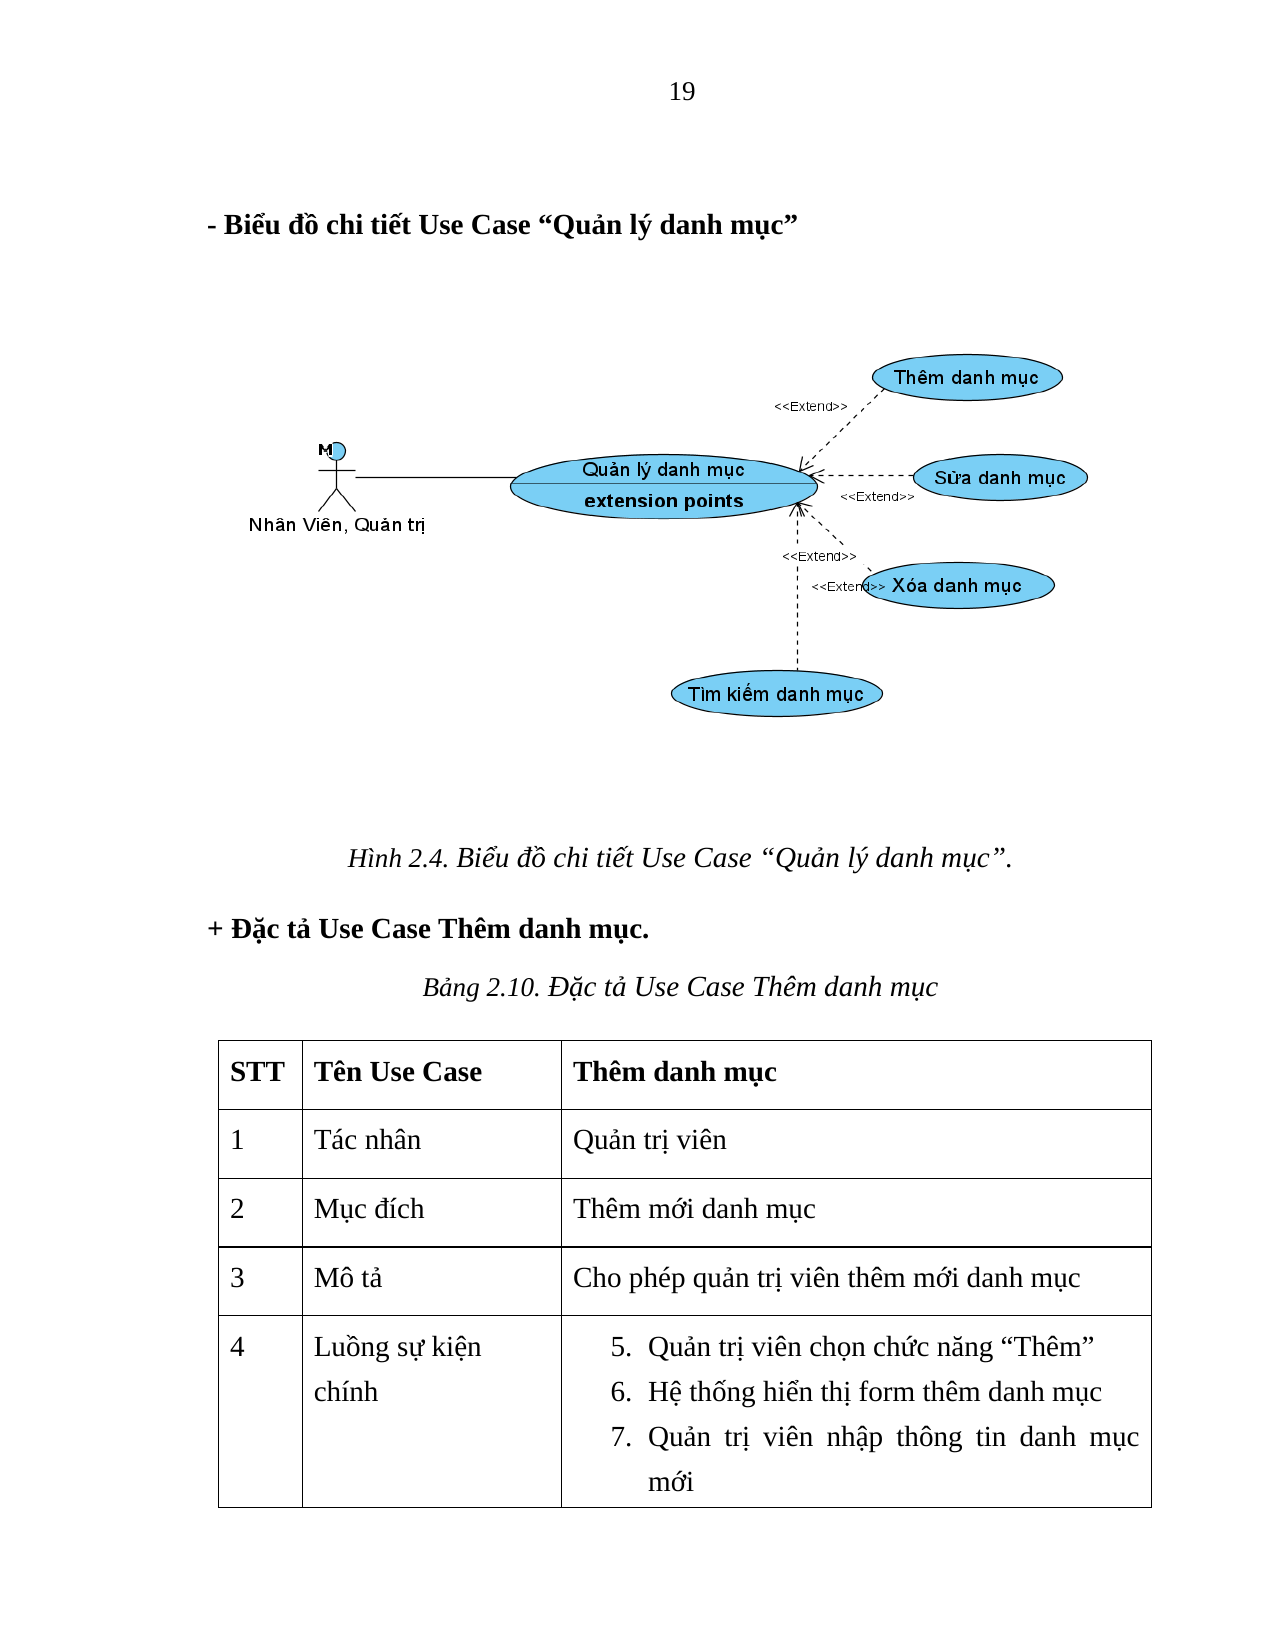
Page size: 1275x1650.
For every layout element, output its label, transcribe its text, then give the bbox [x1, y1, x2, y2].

table_cell Quản trị viên [562, 1110, 1151, 1178]
table_cell 1 [219, 1110, 302, 1178]
table_cell 4 [219, 1316, 302, 1507]
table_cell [562, 1316, 1151, 1507]
table_cell 3 [219, 1248, 302, 1315]
table_cell 2 [219, 1179, 302, 1246]
table_header Tên Use Case [303, 1041, 561, 1109]
table_cell Tác nhân [303, 1110, 561, 1178]
text - Biểu đồ chi tiết Use Case “Quản lý danh mục” [207, 207, 1157, 241]
table_cell Mô tả [303, 1248, 561, 1315]
table_cell Cho phép quản trị viên thêm mới danh mục [562, 1248, 1151, 1315]
table_cell Thêm mới danh mục [562, 1179, 1151, 1246]
picture [233, 266, 1130, 816]
table_cell Luồng sự kiện chính [303, 1316, 561, 1507]
table_header Thêm danh mục [562, 1041, 1151, 1109]
table_cell Mục đích [303, 1179, 561, 1246]
text + Đặc tả Use Case Thêm danh mục. [207, 911, 1157, 945]
table_header STT [219, 1041, 302, 1109]
text Hình 2.4. Biểu đồ chi tiết Use Case “Quản lý danh mục”. [207, 840, 1157, 874]
text Bảng 2.10. Đặc tả Use Case Thêm danh mục [207, 969, 1157, 1002]
